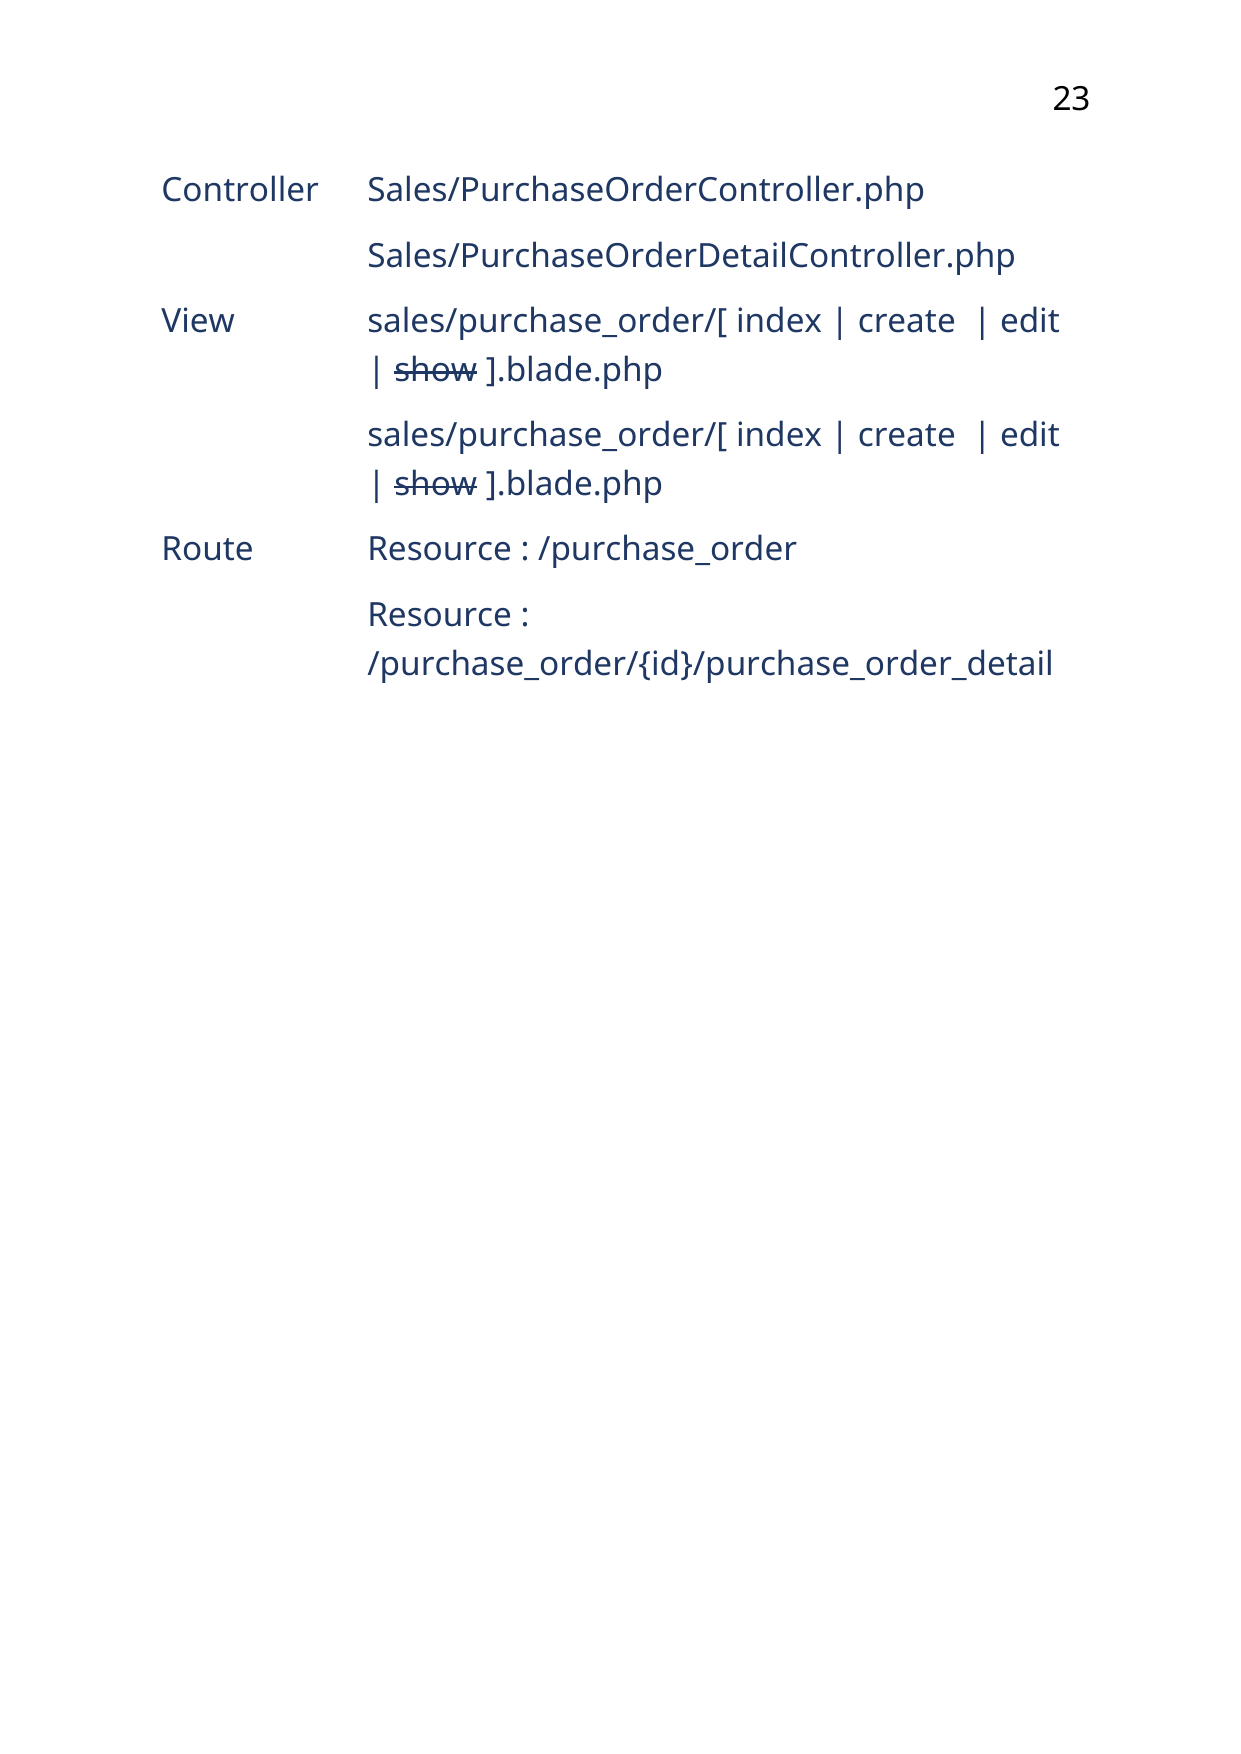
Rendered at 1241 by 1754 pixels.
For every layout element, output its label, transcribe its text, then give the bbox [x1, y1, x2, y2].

table_cell Route [150, 525, 356, 705]
table_cell View [150, 297, 356, 525]
table_cell sales/purchase_order/[ index | create | edit | show ].blade.php sales/purchase_order/[ index | create | edit | show ].blade.php [356, 297, 1089, 525]
table_cell Controller [150, 166, 356, 297]
table_cell Resource : /purchase_order Resource : /purchase_order/{id}/purchase_order_detail [356, 525, 1089, 705]
table_cell Sales/PurchaseOrderController.php Sales/PurchaseOrderDetailController.php [356, 166, 1089, 297]
